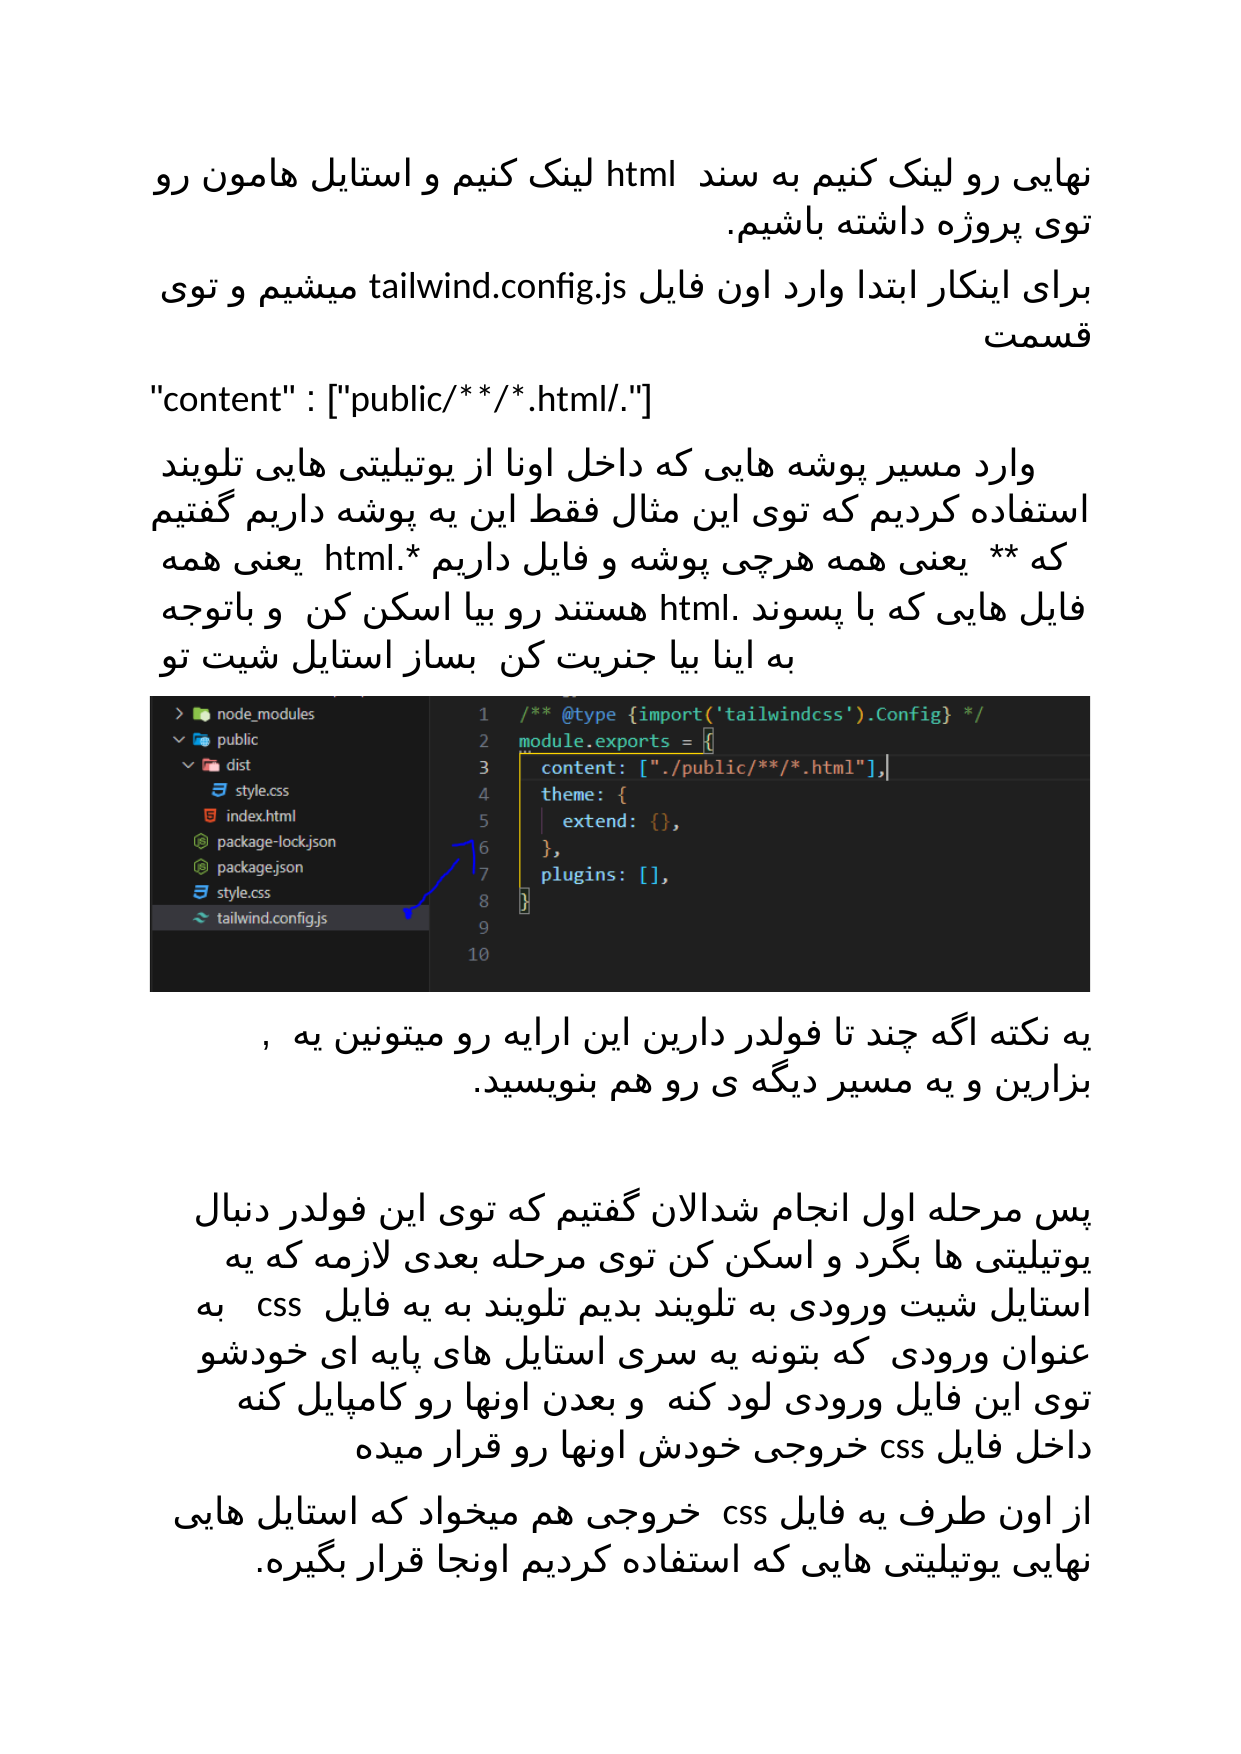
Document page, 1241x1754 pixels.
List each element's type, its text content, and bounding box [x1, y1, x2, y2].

text از اون طرف یه فایل css خروجی هم میخواد که استایل هایی نهایی یوتیلیتی هایی که استفاده کردیم اونجا قرار بگیره. [150, 1488, 1093, 1581]
text یه نکته اگه چند تا فولدر دارین این ارایه رو میتونین یه , بزارین و یه مسیر دیگه ی رو هم بنویسید. [150, 1011, 1093, 1100]
picture [149, 696, 1091, 992]
text برای اینکار ابتدا وارد اون فایل tailwind.config.js میشیم و توی قسمت [150, 262, 1093, 355]
text پس مرحله اول انجام شدالان گفتیم که توی این فولدر دنبال یوتیلیتی ها بگرد و اسکن کن توی مرحله بعدی لازمه که یه استایل شیت ورودی به تلویند بدیم تلویند به یه فایل css به عنوان ورودی که بتونه یه سری استایل های پایه ای خودشو توی این فایل ورودی لود کنه و بعدن اونها رو کامپایل کنه داخل فایل css خروجی خودش اونها رو قرار میده [150, 1186, 1093, 1468]
text وارد مسیر پوشه هایی که داخل اونا از یوتیلیتی هایی تلویند استفاده کردیم که توی این مثال فقط این یه پوشه داریم گفتیم که ** یعنی همه هرچی پوشه و فایل داریم *.html یعنی همه فایل هایی که با پسوند .html هستند رو بیا اسکن کن و باتوجه به اینا بیا جنریت کن بساز استایل شیت تو [150, 441, 1093, 676]
text ["./public/**/*.html"] : "content" [150, 375, 1093, 421]
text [150, 150, 1093, 242]
